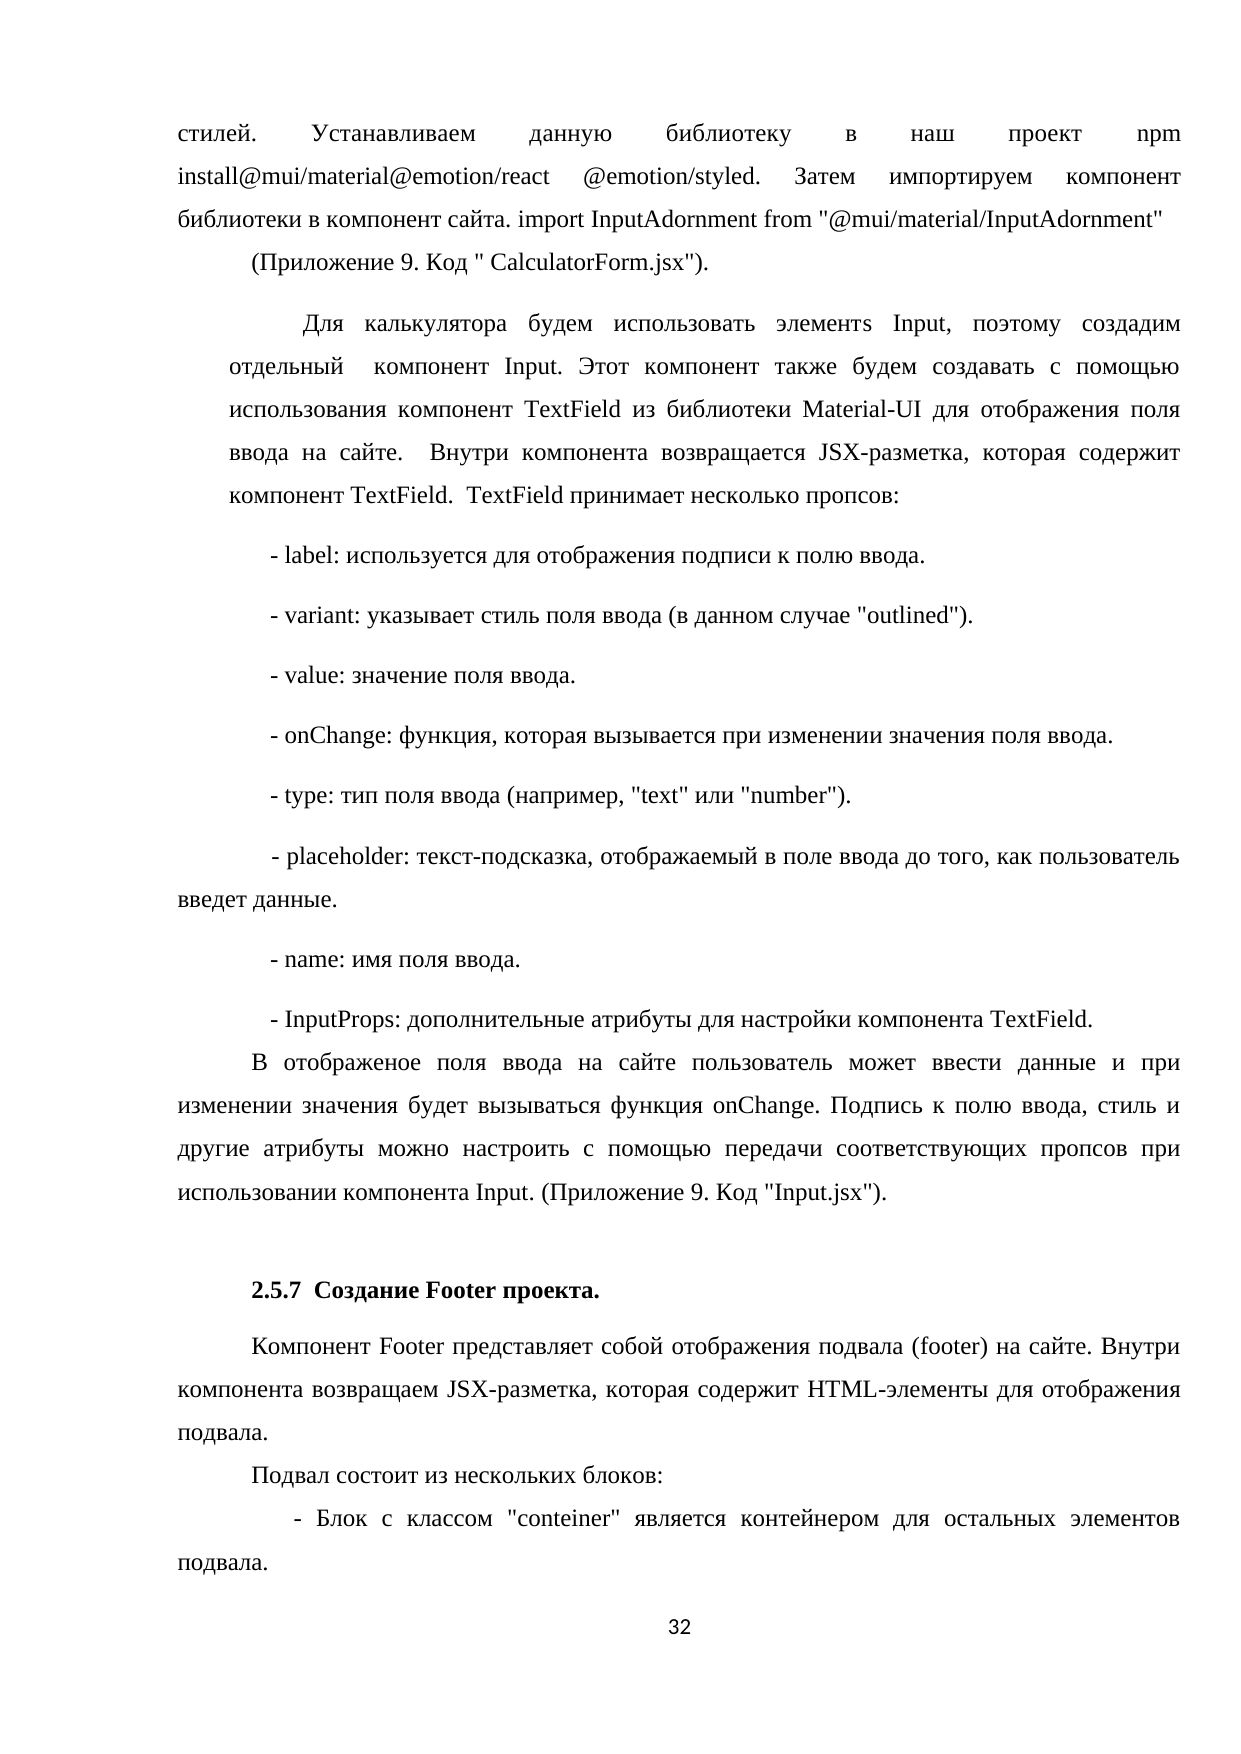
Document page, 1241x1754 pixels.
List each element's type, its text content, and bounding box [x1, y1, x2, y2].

text - variant: указывает стиль поля ввода (в данном случае "outlined"). [177, 600, 1181, 629]
text Для калькулятора будем использовать элементs Input, поэтому создадим отдельный компонент Input. Этот компонент также будем создавать с помощью использования компонент TextField из библиотеки Material-UI для отображения поля ввода на сайте. Внутри компонента возвращается JSX-разметка, которая содержит компонент TextField. TextField принимает несколько пропсов: [229, 308, 1181, 509]
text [177, 118, 1181, 233]
text 2.5.7 Создание Footer проекта. [177, 1275, 1181, 1304]
text Подвал состоит из нескольких блоков: [177, 1460, 1181, 1489]
text - InputProps: дополнительные атрибуты для настройки компонента TextField. [177, 1004, 1181, 1033]
text В отображеное поля ввода на сайте пользователь может ввести данные и при изменении значения будет вызываться функция onChange. Подпись к полю ввода, стиль и другие атрибуты можно настроить с помощью передачи соответствующих пропсов при использовании компонента Input. (Приложение 9. Код "Input.jsx"). [177, 1047, 1181, 1205]
text (Приложение 9. Код " CalculatorForm.jsx"). [177, 247, 1181, 276]
text Компонент Footer представляет собой отображения подвала (footer) на сайте. Внутри компонента возвращаем JSX-разметка, которая содержит HTML-элементы для отображения подвала. [177, 1331, 1181, 1446]
text - Блок с классом "conteiner" является контейнером для остальных элементов подвала. [177, 1503, 1181, 1575]
text - name: имя поля ввода. [177, 944, 1181, 973]
text - placeholder: текст-подсказка, отображаемый в поле ввода до того, как пользователь введет данные. [177, 841, 1181, 913]
text - value: значение поля ввода. [177, 660, 1181, 689]
text - type: тип поля ввода (например, "text" или "number"). [177, 781, 1181, 809]
text - onChange: функция, которая вызывается при изменении значения поля ввода. [177, 721, 1181, 749]
text - label: используется для отображения подписи к полю ввода. [177, 540, 1181, 569]
